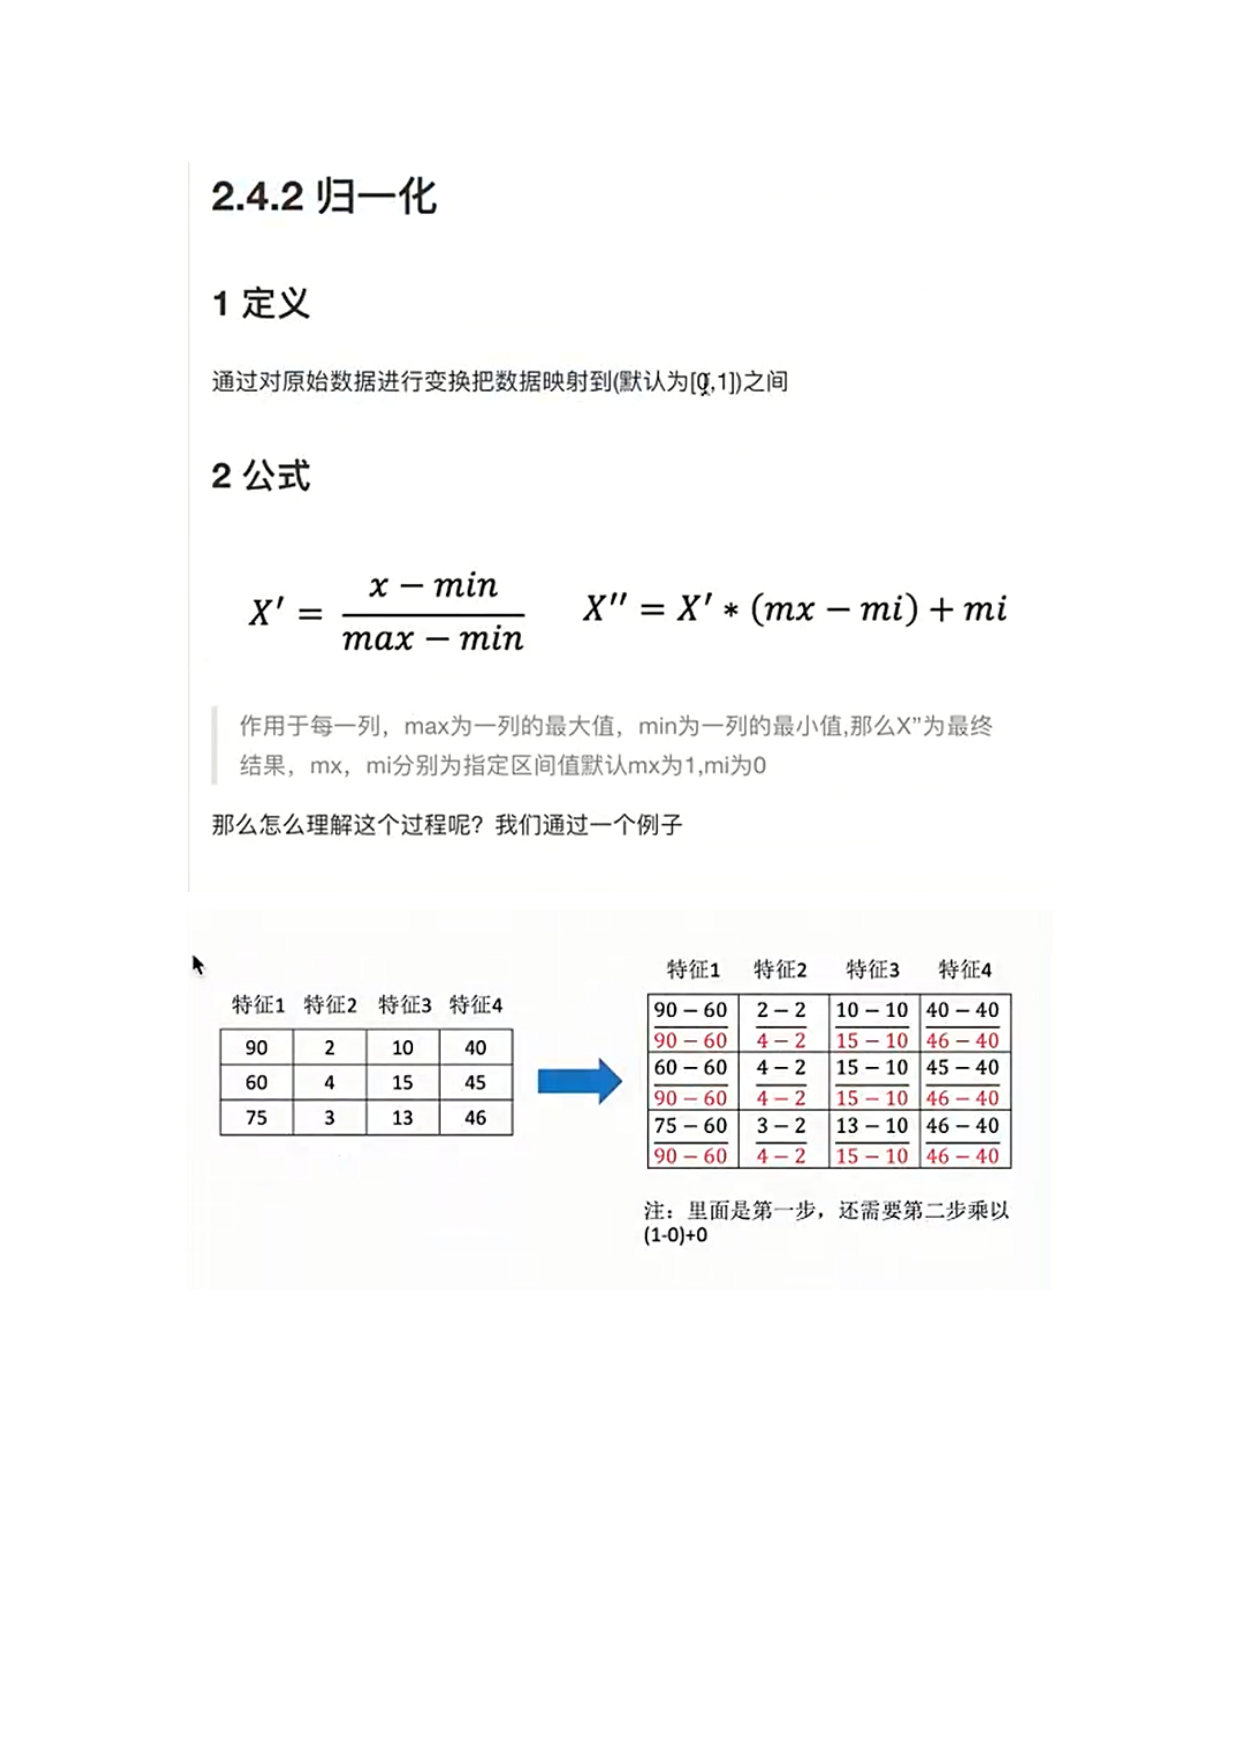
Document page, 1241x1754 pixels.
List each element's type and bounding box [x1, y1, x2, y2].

picture [187, 162, 1053, 892]
picture [187, 909, 1053, 1290]
